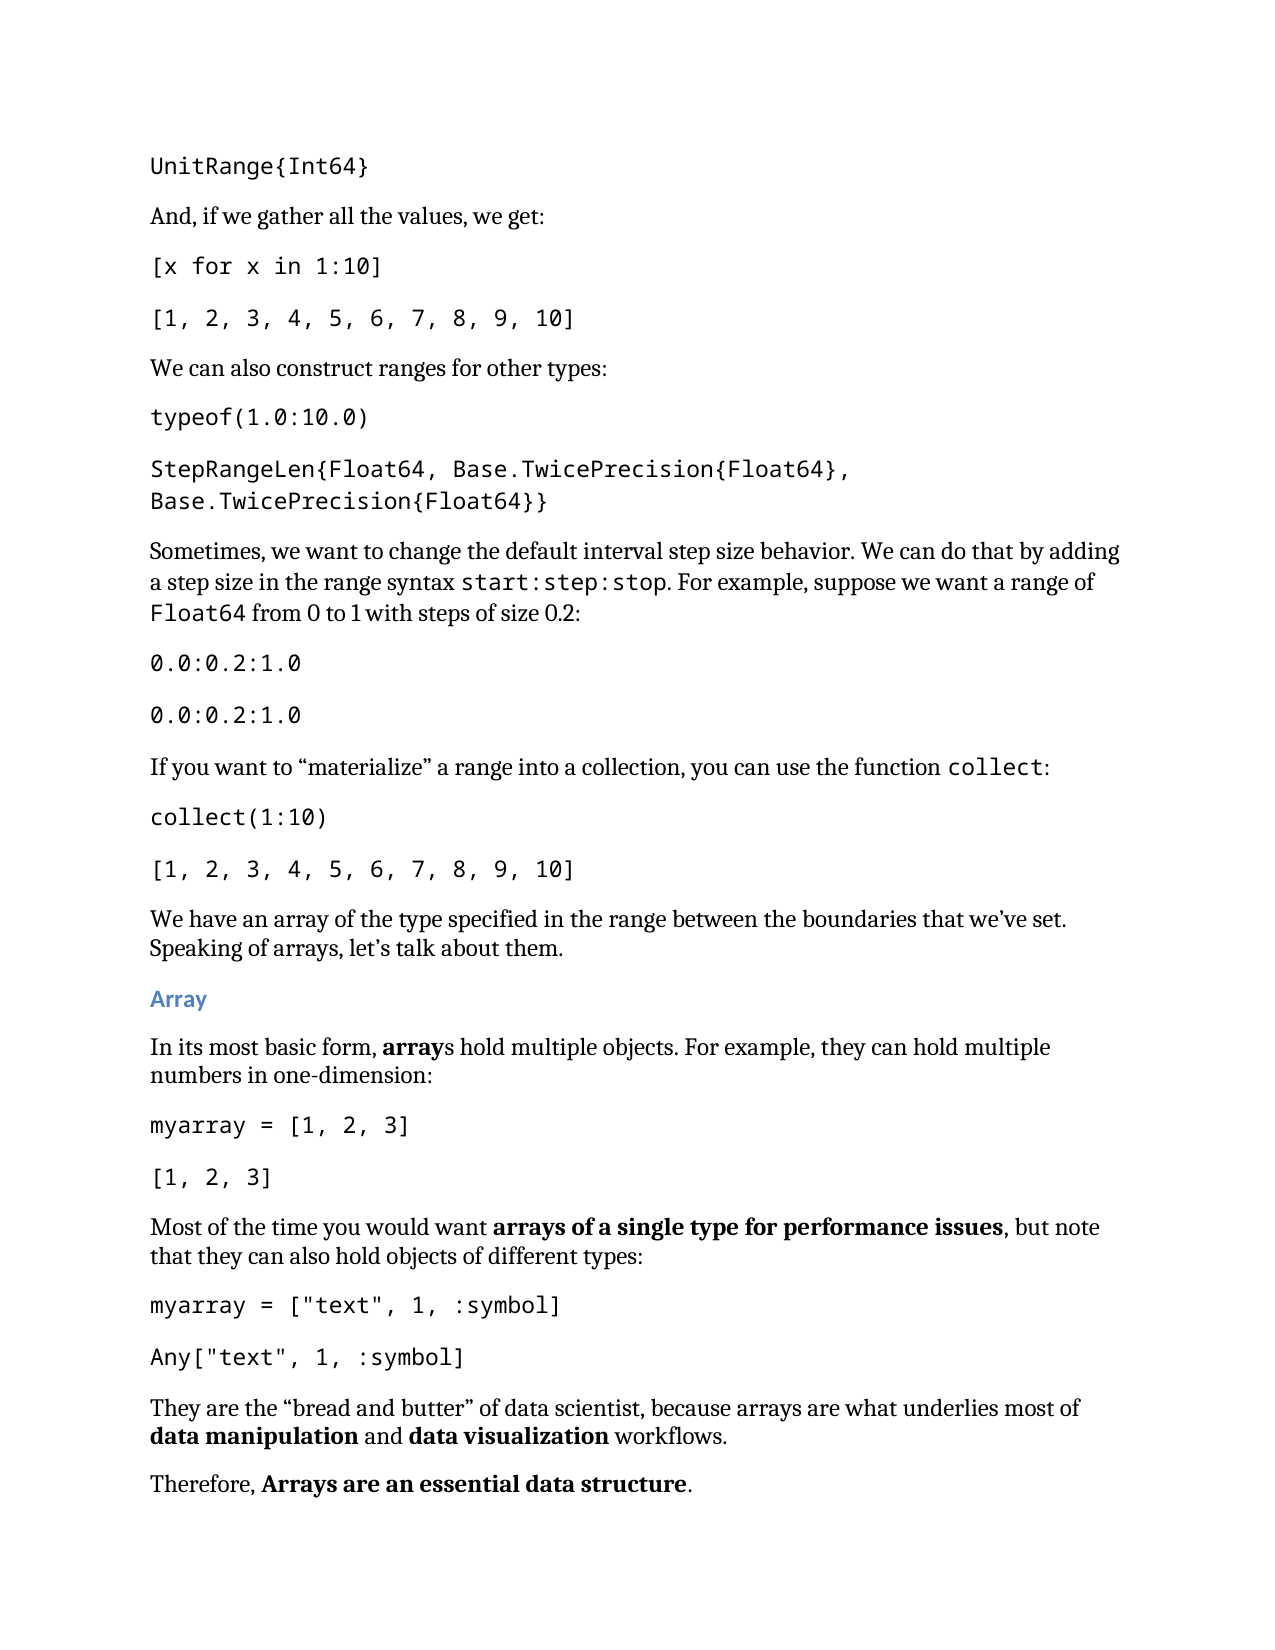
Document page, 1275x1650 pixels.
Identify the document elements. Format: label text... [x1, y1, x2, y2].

text They are the “bread and butter” of data scientist, because arrays are what underlies most of data manipulation and data visualization workflows. [150, 1393, 1125, 1451]
text Therefore, Arrays are an essential data structure. [150, 1470, 1125, 1498]
text 0.0:0.2:1.0 [150, 647, 1125, 678]
text Sometimes, we want to change the default interval step size behavior. We can do that by adding a step size in the range syntax start:step:stop. For example, suppose we want a range of Float64 from 0 to 1 with steps of size 0.2: [150, 537, 1125, 628]
text We can also construct ranges for other types: [150, 354, 1125, 382]
text UnitRange{Int64} [150, 150, 1125, 181]
text 0.0:0.2:1.0 [150, 699, 1125, 730]
text And, if we gather all the values, we get: [150, 202, 1125, 231]
text collect(1:10) [150, 801, 1125, 832]
text We have an array of the type specified in the range between the boundaries that we’ve set. Speaking of arrays, let’s talk about them. [150, 905, 1125, 962]
text StepRangeLen{Float64, Base.TwicePrecision{Float64}, Base.TwicePrecision{Float64}} [150, 453, 1125, 516]
text Any["text", 1, :symbol] [150, 1341, 1125, 1373]
text [1, 2, 3] [150, 1161, 1125, 1192]
text [1, 2, 3, 4, 5, 6, 7, 8, 9, 10] [150, 302, 1125, 333]
text In its most basic form, arrays hold multiple objects. For example, they can hold multiple numbers in one-dimension: [150, 1033, 1125, 1090]
text [x for x in 1:10] [150, 249, 1125, 281]
subtitle Array [150, 983, 1125, 1014]
text myarray = [1, 2, 3] [150, 1109, 1125, 1140]
text myarray = ["text", 1, :symbol] [150, 1289, 1125, 1321]
text Most of the time you would want arrays of a single type for performance issues, but note that they can also hold objects of different types: [150, 1213, 1125, 1271]
text If you want to “materialize” a range into a collection, you can use the function collect: [150, 751, 1125, 782]
text typeof(1.0:10.0) [150, 401, 1125, 432]
text [1, 2, 3, 4, 5, 6, 7, 8, 9, 10] [150, 853, 1125, 884]
